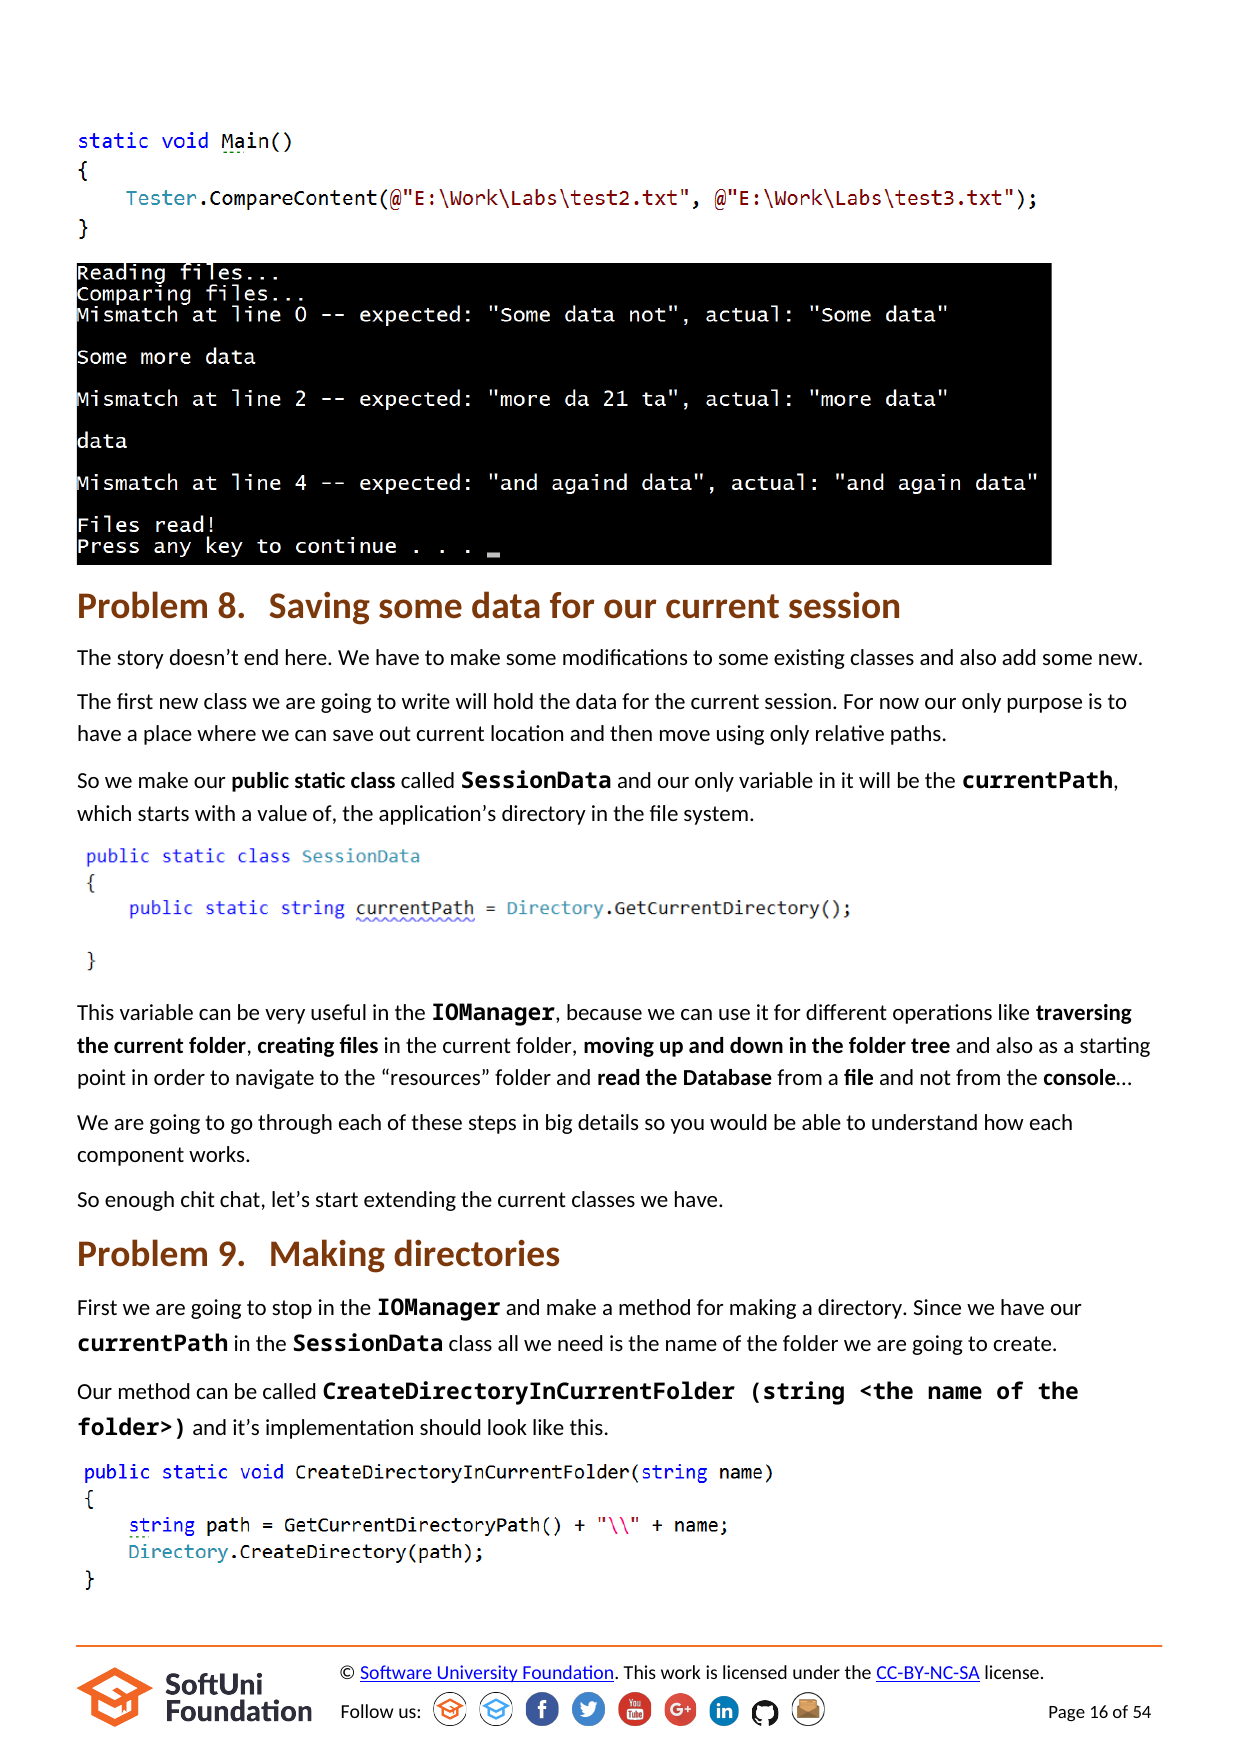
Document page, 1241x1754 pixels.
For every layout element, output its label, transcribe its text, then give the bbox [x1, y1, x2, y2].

picture [76, 1667, 312, 1727]
picture [76, 263, 1052, 565]
picture [730, 1696, 739, 1705]
picture [791, 1692, 825, 1726]
text First we are going to stop in the IOManager and make a method for making a directory. Since we have our currentPath in the SessionData class all we need is the name of the folder we are going to create. [77, 1291, 1163, 1358]
picture [709, 1717, 718, 1726]
picture [433, 1692, 467, 1726]
text So enough chit chat, let’s start extending the current classes we have. [77, 1185, 1163, 1213]
picture [618, 1692, 652, 1726]
picture [76, 127, 1051, 248]
picture [76, 1459, 790, 1597]
picture [664, 1693, 697, 1726]
subtitle Saving some data for our current session [77, 582, 1163, 627]
text The first new class we are going to write will hold the data for the current session. For now our only purpose is to have a place where we can save out current location and then move using only relative paths. [77, 687, 1163, 747]
picture [525, 1692, 559, 1726]
picture [572, 1692, 605, 1726]
picture [479, 1692, 513, 1726]
picture [709, 1696, 718, 1705]
text This variable can be very useful in the IOManager, because we can use it for different operations like traversing the current folder, creating files in the current folder, moving up and down in the folder tree and also as a starting point in order to navigate to the “resources” folder and read the Database from a file and not from the console… [77, 996, 1163, 1092]
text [77, 95, 1163, 247]
picture [730, 1717, 739, 1726]
text So we make our public static class called SessionData and our only variable in it will be the currentPath, which starts with a value of, the application’s directory in the file system. [77, 764, 1163, 828]
text We are going to go through each of these steps in big details so you would be able to understand how each component works. [77, 1108, 1163, 1168]
subtitle Making directories [77, 1230, 1163, 1276]
picture [723, 1708, 732, 1717]
picture [752, 1700, 779, 1726]
text The story doesn’t end here. We have to make some modifications to some existing classes and also add some new. [77, 643, 1163, 671]
text Our method can be called CreateDirectoryInCurrentFolder (string <the name of the folder>) and it’s implementation should look like this. [77, 1375, 1163, 1442]
picture [76, 844, 859, 980]
